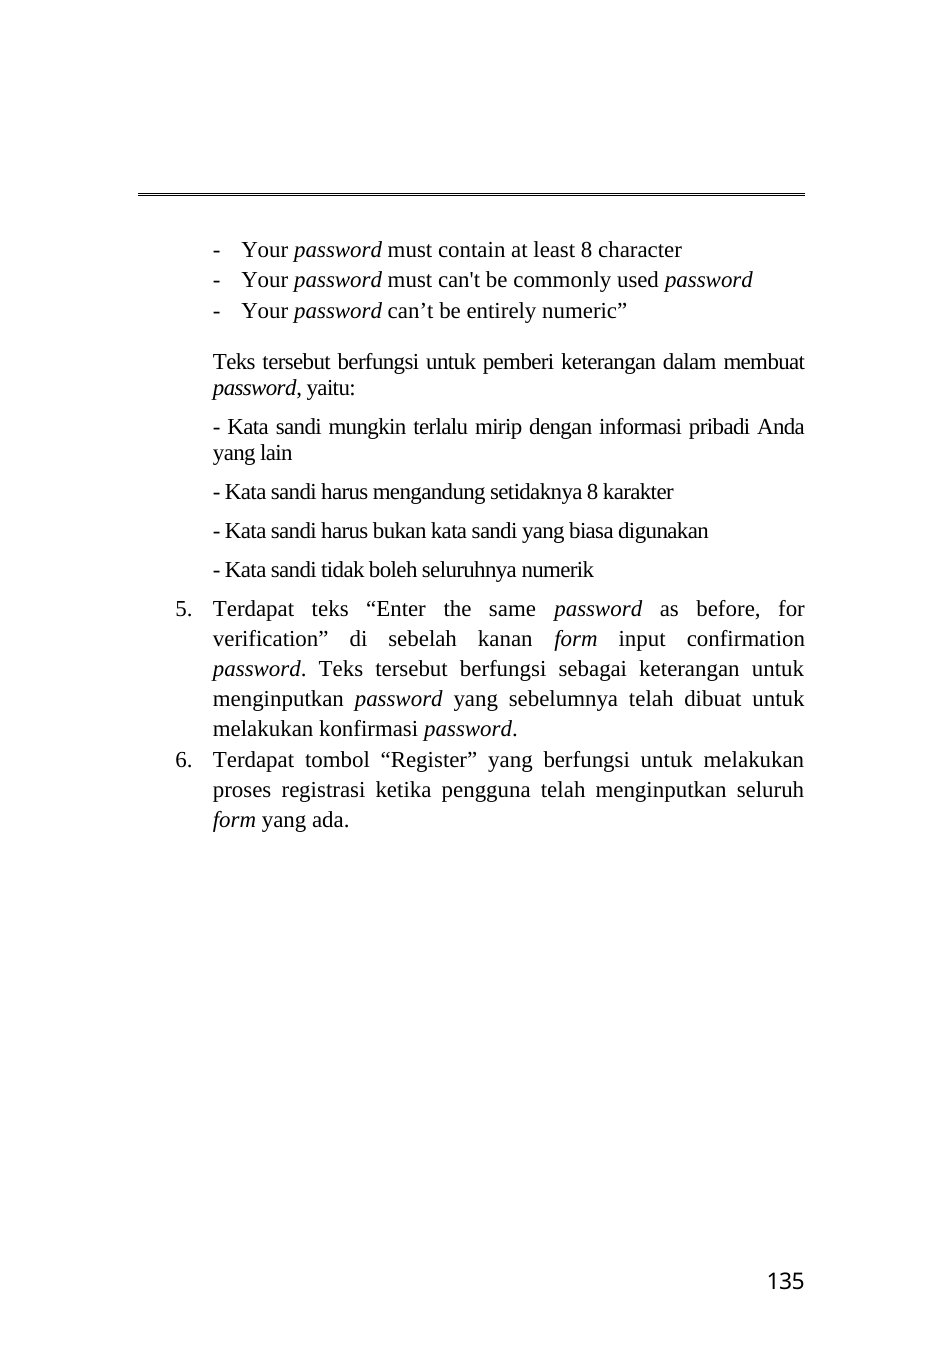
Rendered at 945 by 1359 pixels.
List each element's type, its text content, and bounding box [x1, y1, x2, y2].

list Your password must contain at least 8 character [213, 236, 805, 263]
list Terdapat tombol “Register” yang berfungsi untuk melakukan proses registrasi ketika pengguna telah menginputkan seluruh form yang ada. [175, 746, 805, 832]
text - Kata sandi harus mengandung setidaknya 8 karakter [213, 478, 805, 504]
list Your password must can't be commonly used password [213, 266, 805, 293]
text Teks tersebut berfungsi untuk pemberi keterangan dalam membuat password, yaitu: [213, 348, 805, 400]
text - Kata sandi harus bukan kata sandi yang biasa digunakan [213, 517, 805, 543]
list Terdapat teks “Enter the same password as before, for verification” di sebelah kanan form input confirmation password. Teks tersebut berfungsi sebagai keterangan untuk menginputkan password yang sebelumnya telah dibuat untuk melakukan konfirmasi password. [175, 595, 805, 742]
text - Kata sandi tidak boleh seluruhnya numerik [213, 556, 805, 582]
text - Kata sandi mungkin terlalu mirip dengan informasi pribadi Anda yang lain [213, 413, 805, 466]
list Your password can’t be entirely numeric” [213, 297, 805, 323]
